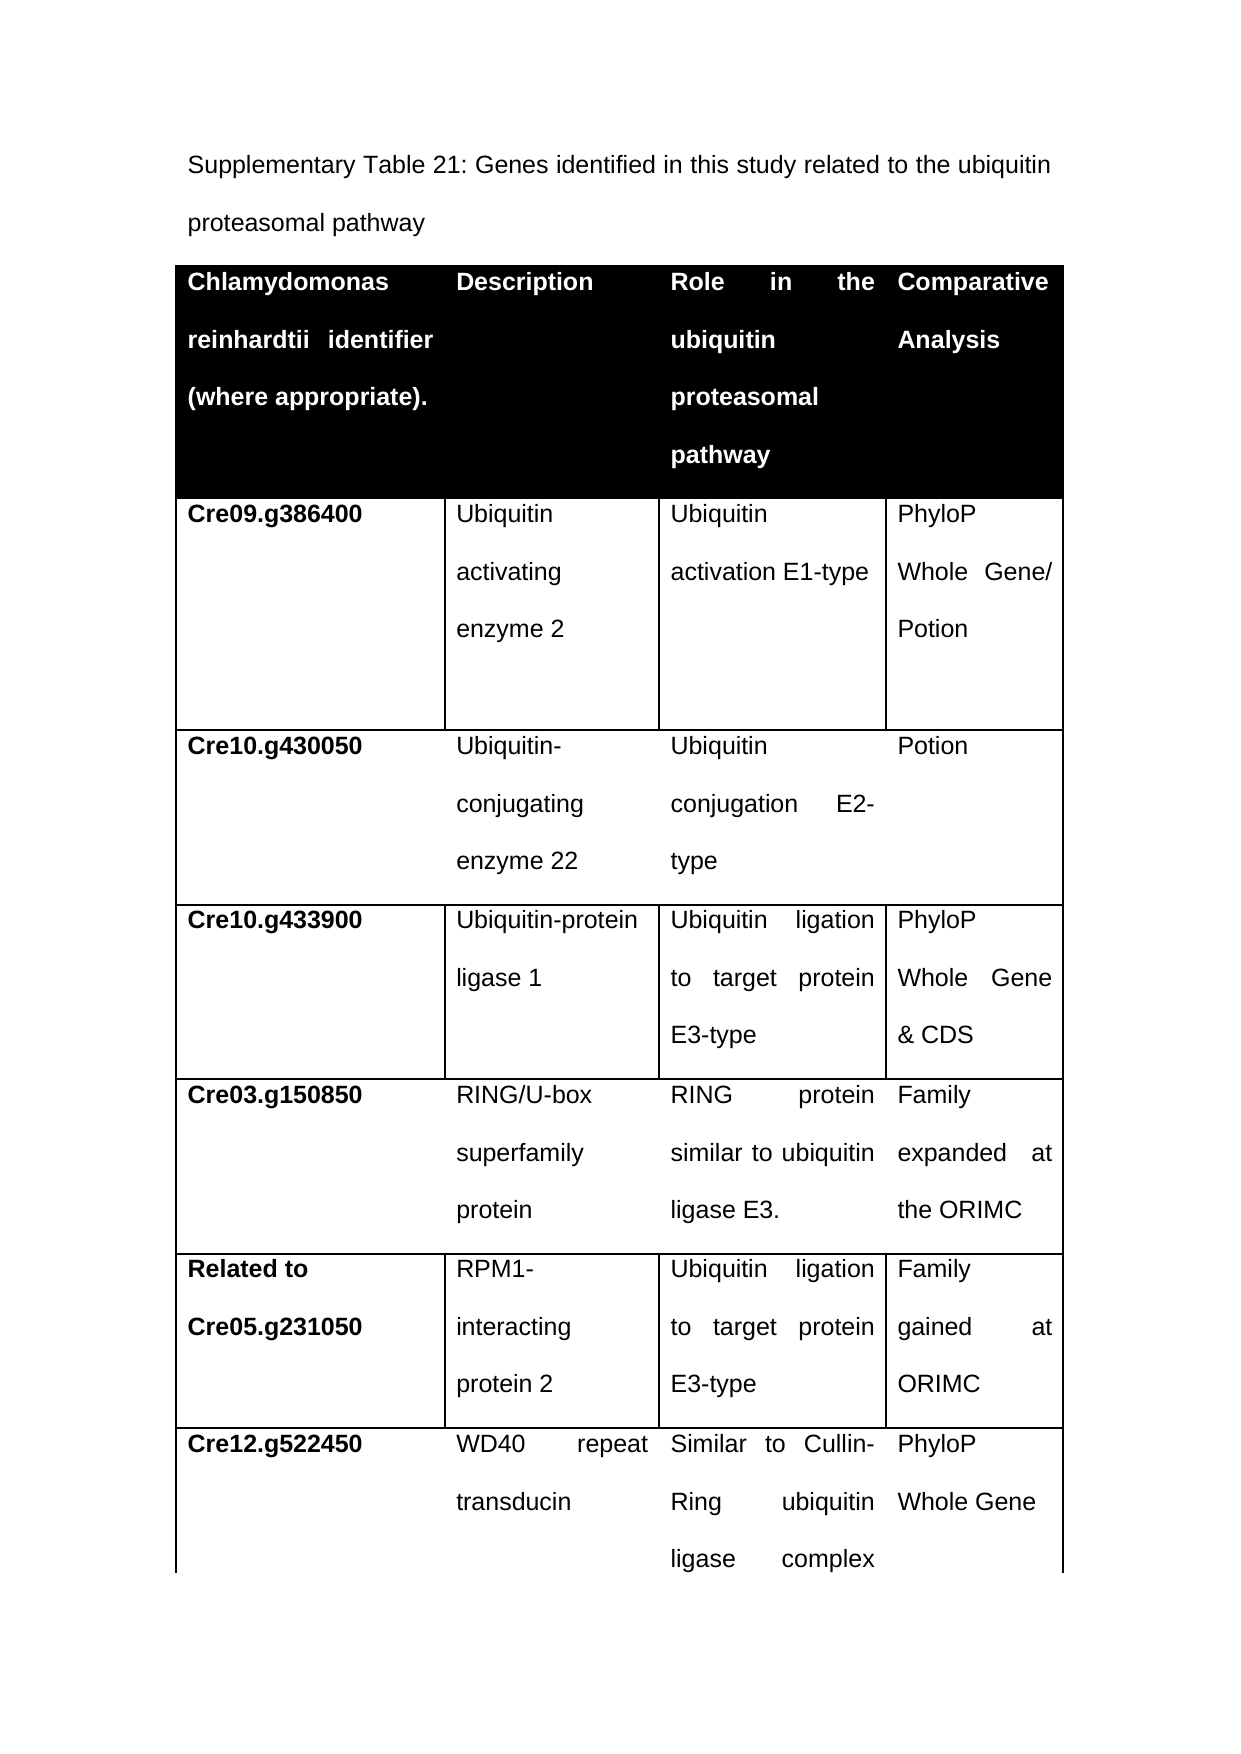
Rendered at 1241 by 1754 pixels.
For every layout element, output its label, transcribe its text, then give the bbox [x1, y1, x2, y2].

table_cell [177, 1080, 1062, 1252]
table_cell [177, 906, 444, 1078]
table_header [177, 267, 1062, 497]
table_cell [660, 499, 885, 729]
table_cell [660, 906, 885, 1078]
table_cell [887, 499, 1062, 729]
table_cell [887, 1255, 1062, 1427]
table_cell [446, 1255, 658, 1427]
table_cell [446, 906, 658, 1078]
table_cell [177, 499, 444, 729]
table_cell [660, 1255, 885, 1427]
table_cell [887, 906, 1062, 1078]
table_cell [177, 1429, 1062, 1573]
text Supplementary Table 21: Genes identified in this study related to the ubiquitin proteasomal pathway [187, 150, 1053, 236]
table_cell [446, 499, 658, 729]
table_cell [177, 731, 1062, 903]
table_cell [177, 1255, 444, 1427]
